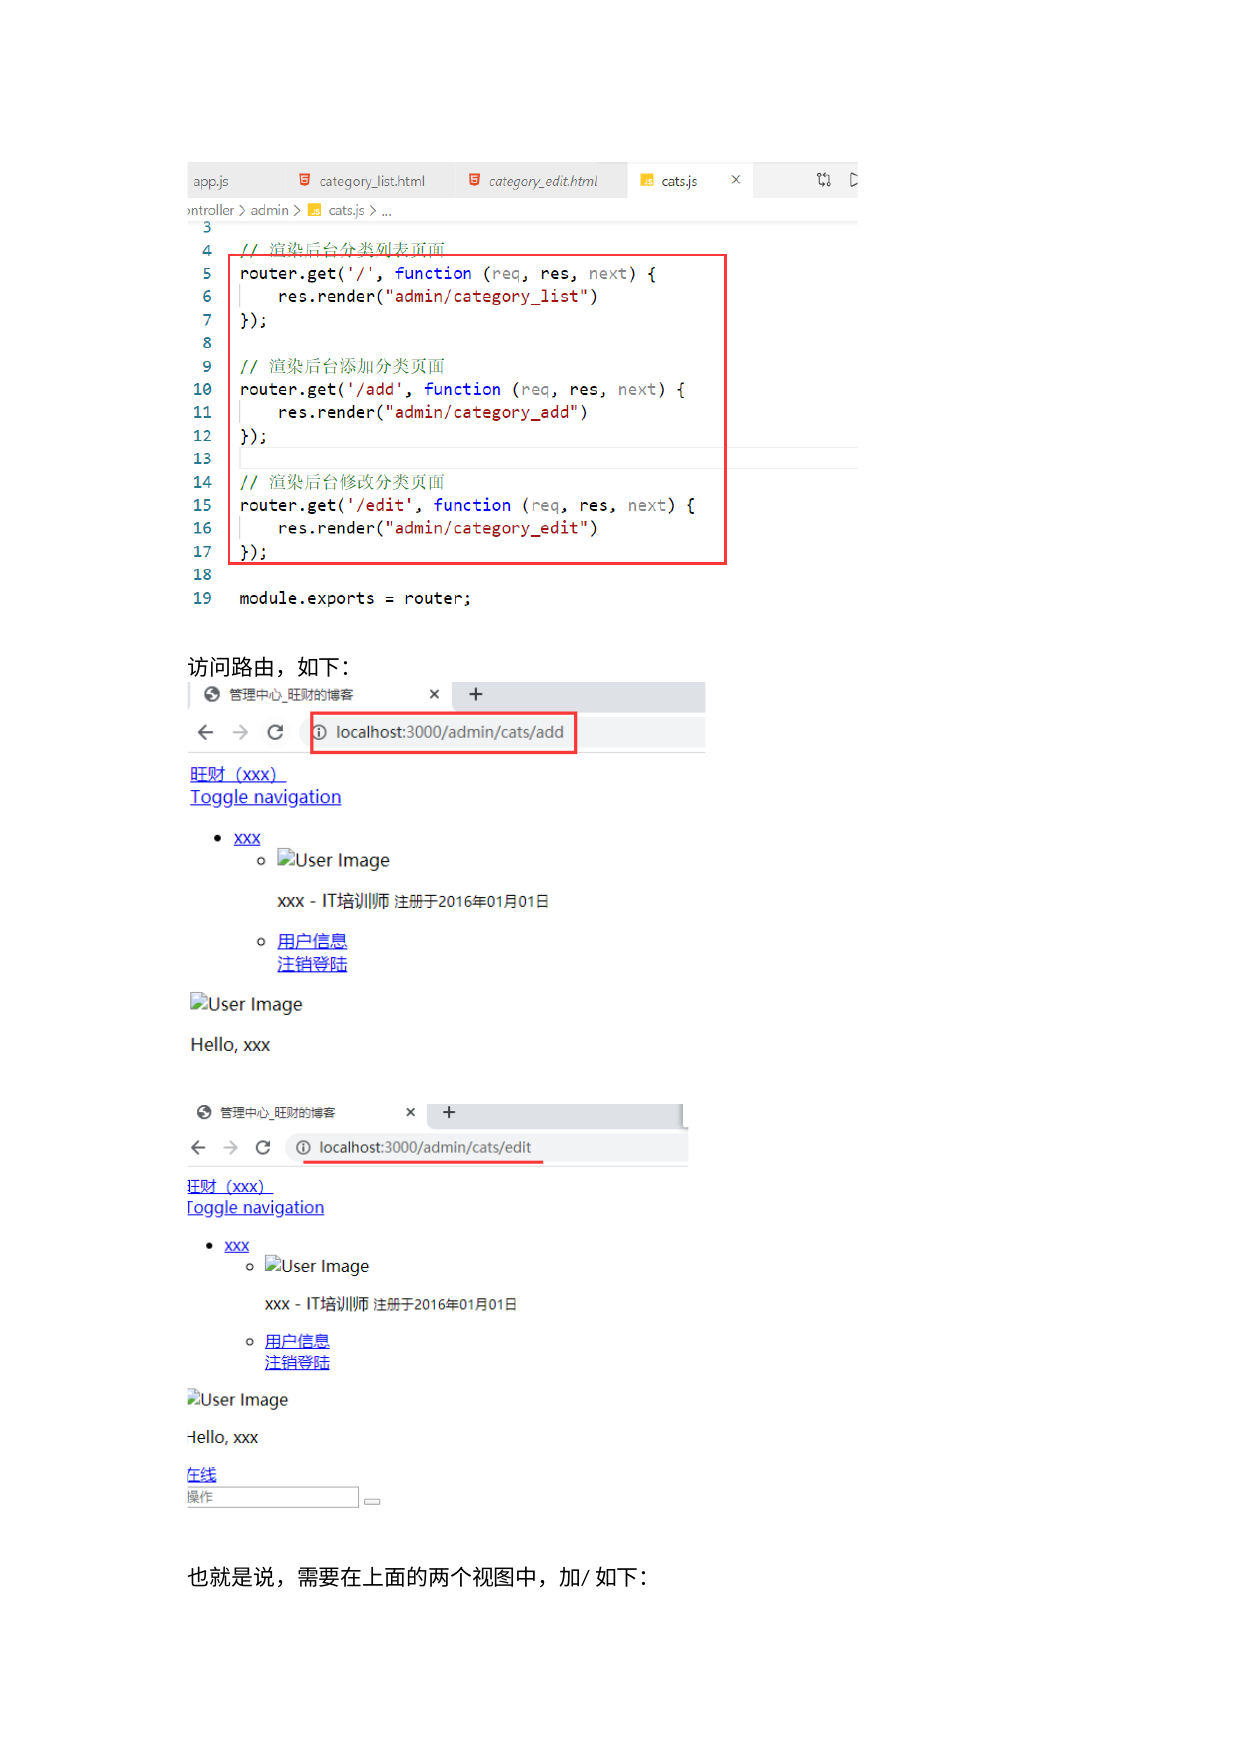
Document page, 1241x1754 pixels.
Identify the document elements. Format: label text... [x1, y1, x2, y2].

picture [187, 682, 706, 1075]
picture [187, 1104, 689, 1522]
list 也就是说，需要在上面的两个视图中，加/ 如下： [187, 1559, 1053, 1592]
list 访问路由，如下： [187, 649, 1053, 682]
picture [187, 162, 858, 612]
